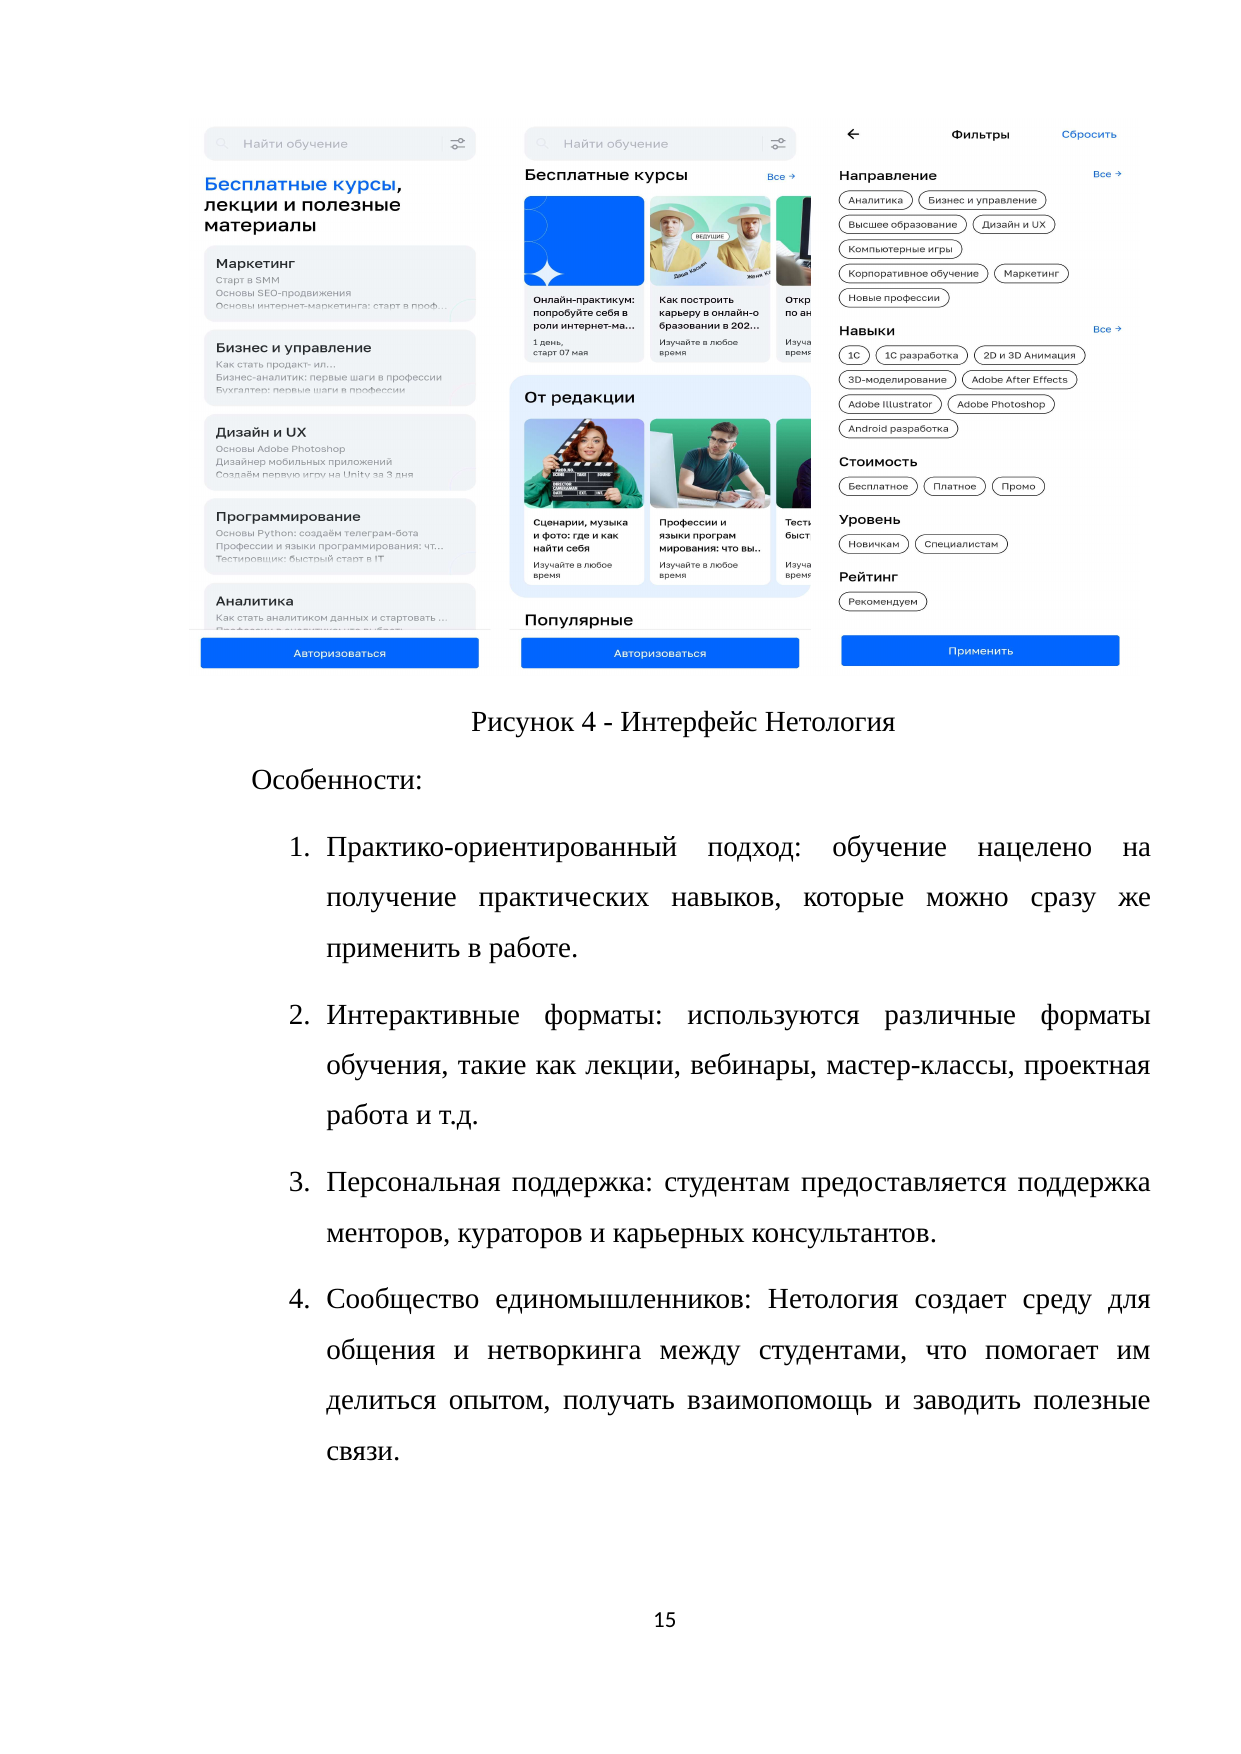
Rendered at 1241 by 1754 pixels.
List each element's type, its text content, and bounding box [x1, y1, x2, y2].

list Практико-ориентированный подход: обучение нацелено на получение практических навыков, которые можно сразу же применить в работе. [288, 829, 1152, 963]
list Сообщество единомышленников: Нетология создает среду для общения и нетворкинга между студентами, что помогает им делиться опытом, получать взаимопомощь и заводить полезные связи. [288, 1282, 1152, 1466]
picture [189, 118, 1140, 676]
list Интерактивные форматы: используются различные форматы обучения, такие как лекции, вебинары, мастер-классы, проектная работа и т.д. [288, 997, 1152, 1131]
text Интерфейс Нетология [215, 704, 1152, 737]
text Особенности: [177, 762, 1152, 796]
list Персональная поддержка: студентам предоставляется поддержка менторов, кураторов и карьерных консультантов. [288, 1164, 1152, 1248]
